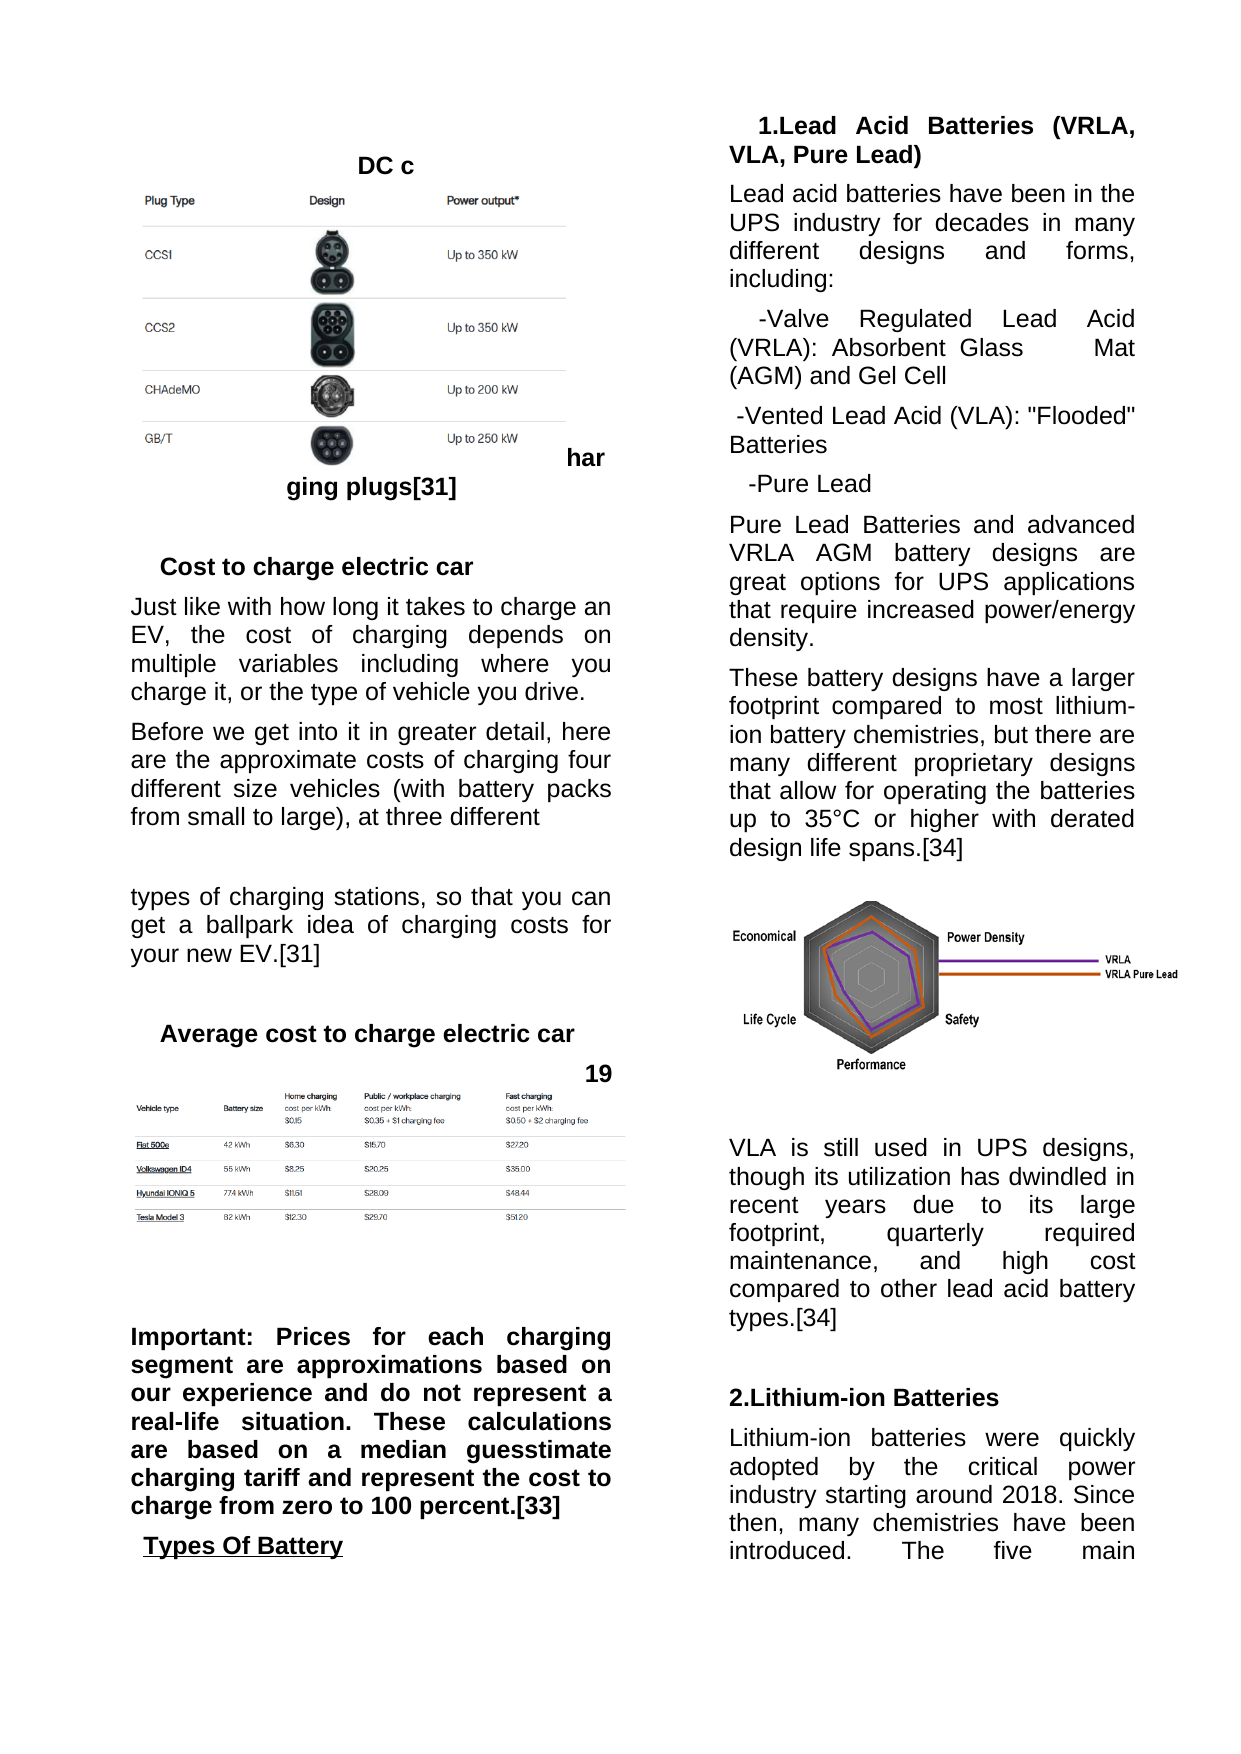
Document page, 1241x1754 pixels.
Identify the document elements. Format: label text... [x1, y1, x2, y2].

picture [728, 901, 1182, 1081]
text 2.Lithium-ion Batteries [729, 1384, 1136, 1412]
text 19 [130, 1060, 612, 1087]
text Lead acid batteries have been in the UPS industry for decades in many different designs and forms, including: [729, 180, 1136, 293]
picture [130, 1087, 636, 1230]
text Important: Prices for each charging segment are approximations based on our experience and do not represent a real-life situation. These calculations are based on a median guesstimate charging tariff and represent the cost to charge from zero to 100 percent.[33] [130, 1322, 612, 1520]
text VLA is still used in UPS designs, though its utilization has dwindled in recent years due to its large footprint, quarterly required maintenance, and high cost compared to other lead acid battery types.[34] [729, 1134, 1136, 1331]
picture [138, 180, 566, 467]
text Pure Lead Batteries and advanced VRLA AGM battery designs are great options for UPS applications that require increased power/energy density. [729, 511, 1136, 652]
text Just like with how long it takes to charge an EV, the cost of charging depends on multiple variables including where you charge it, or the type of vehicle you drive. [130, 593, 612, 706]
text Types Of Battery [94, 1532, 612, 1560]
text Average cost to charge electric car [131, 1020, 612, 1048]
text Before we get into it in greater detail, here are the approximate costs of charging four different size vehicles (with battery packs from small to large), at three different [130, 718, 612, 831]
text types of charging stations, so that you can get a ballpark idea of charging costs for your new EV.[31] [130, 883, 612, 967]
text 1.Lead Acid Batteries (VRLA, VLA, Pure Lead) [729, 112, 1136, 168]
text -Pure Lead [693, 470, 1136, 498]
text -Valve Regulated Lead Acid (VRLA): Absorbent Glass Mat (AGM) and Gel Cell [729, 305, 1136, 390]
text Cost to charge electric car [131, 553, 612, 581]
text -Vented Lead Acid (VLA): "Flooded" Batteries [729, 402, 1136, 458]
text These battery designs have a larger footprint compared to most lithium-ion battery chemistries, but there are many different proprietary designs that allow for operating the batteries up to 35°C or higher with derated design life spans.[34] [729, 664, 1136, 861]
